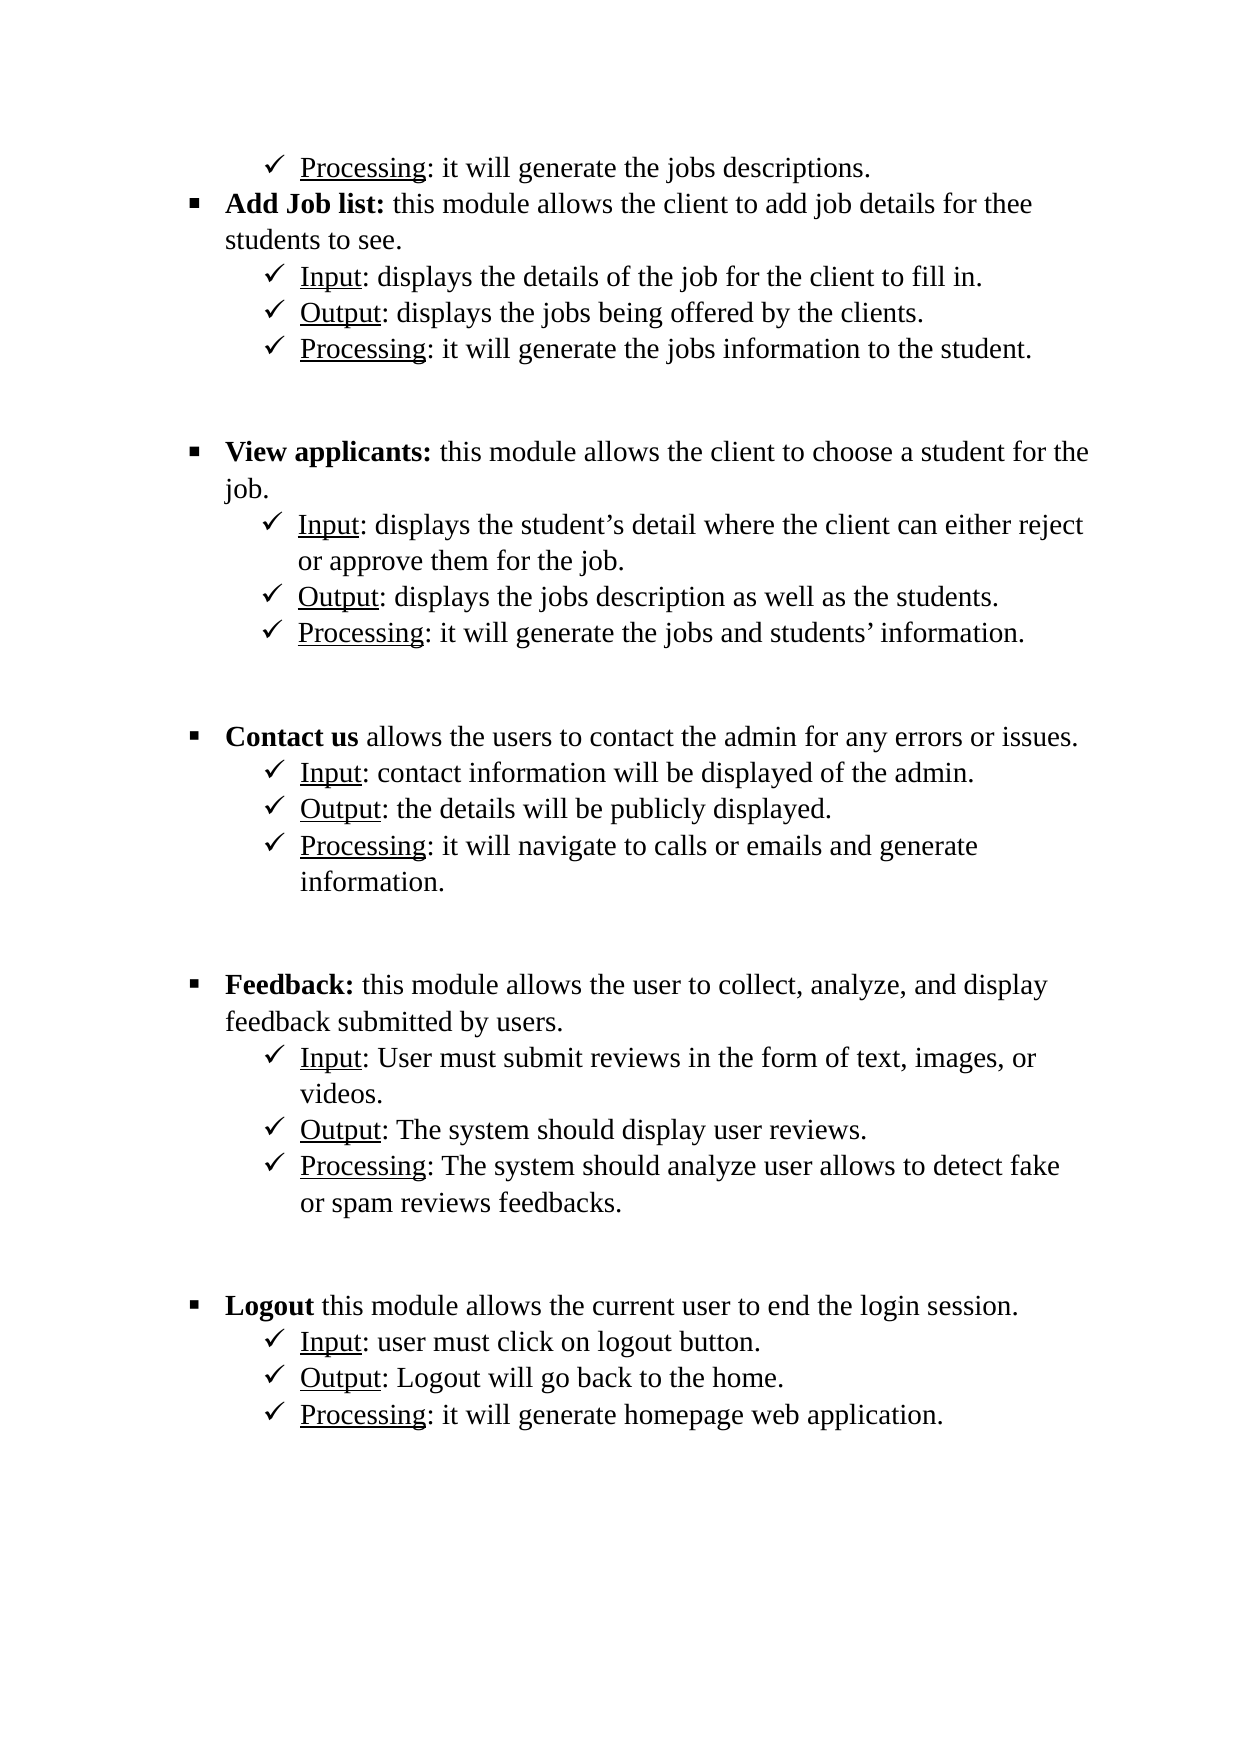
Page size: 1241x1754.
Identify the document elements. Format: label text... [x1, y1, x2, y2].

list Processing: it will navigate to calls or emails and generate information. [262, 828, 1090, 898]
list Feedback: this module allows the user to collect, analyze, and display feedback submitted by users. [187, 967, 1090, 1037]
list Processing: it will generate the jobs and students’ information. [260, 616, 1090, 649]
list Input: displays the student’s detail where the client can either reject or approve them for the job. [260, 507, 1090, 577]
list Input: User must submit reviews in the form of text, images, or videos. [262, 1040, 1090, 1109]
list Logout this module allows the current user to end the login session. [187, 1288, 1090, 1322]
list Processing: it will generate the jobs descriptions. [262, 150, 1090, 184]
list Contact us allows the users to contact the admin for any errors or issues. [187, 719, 1090, 753]
list Processing: it will generate the jobs information to the student. [262, 331, 1090, 365]
list Processing: The system should analyze user allows to detect fake or spam reviews feedbacks. [262, 1148, 1090, 1218]
list Input: user must click on logout button. [262, 1324, 1090, 1358]
list View applicants: this module allows the client to choose a student for the job. [187, 434, 1090, 504]
list Output: displays the jobs description as well as the students. [260, 579, 1090, 613]
list Output: Logout will go back to the home. [262, 1361, 1090, 1394]
list Add Job list: this module allows the client to add job details for thee students to see. [187, 186, 1090, 256]
list Input: displays the details of the job for the client to fill in. [262, 259, 1090, 292]
list Output: displays the jobs being offered by the clients. [262, 295, 1090, 328]
list Processing: it will generate homepage web application. [262, 1397, 1090, 1430]
list Output: the details will be publicly displayed. [262, 792, 1090, 825]
list Input: contact information will be displayed of the admin. [262, 755, 1090, 789]
list Output: The system should display user reviews. [262, 1112, 1090, 1146]
